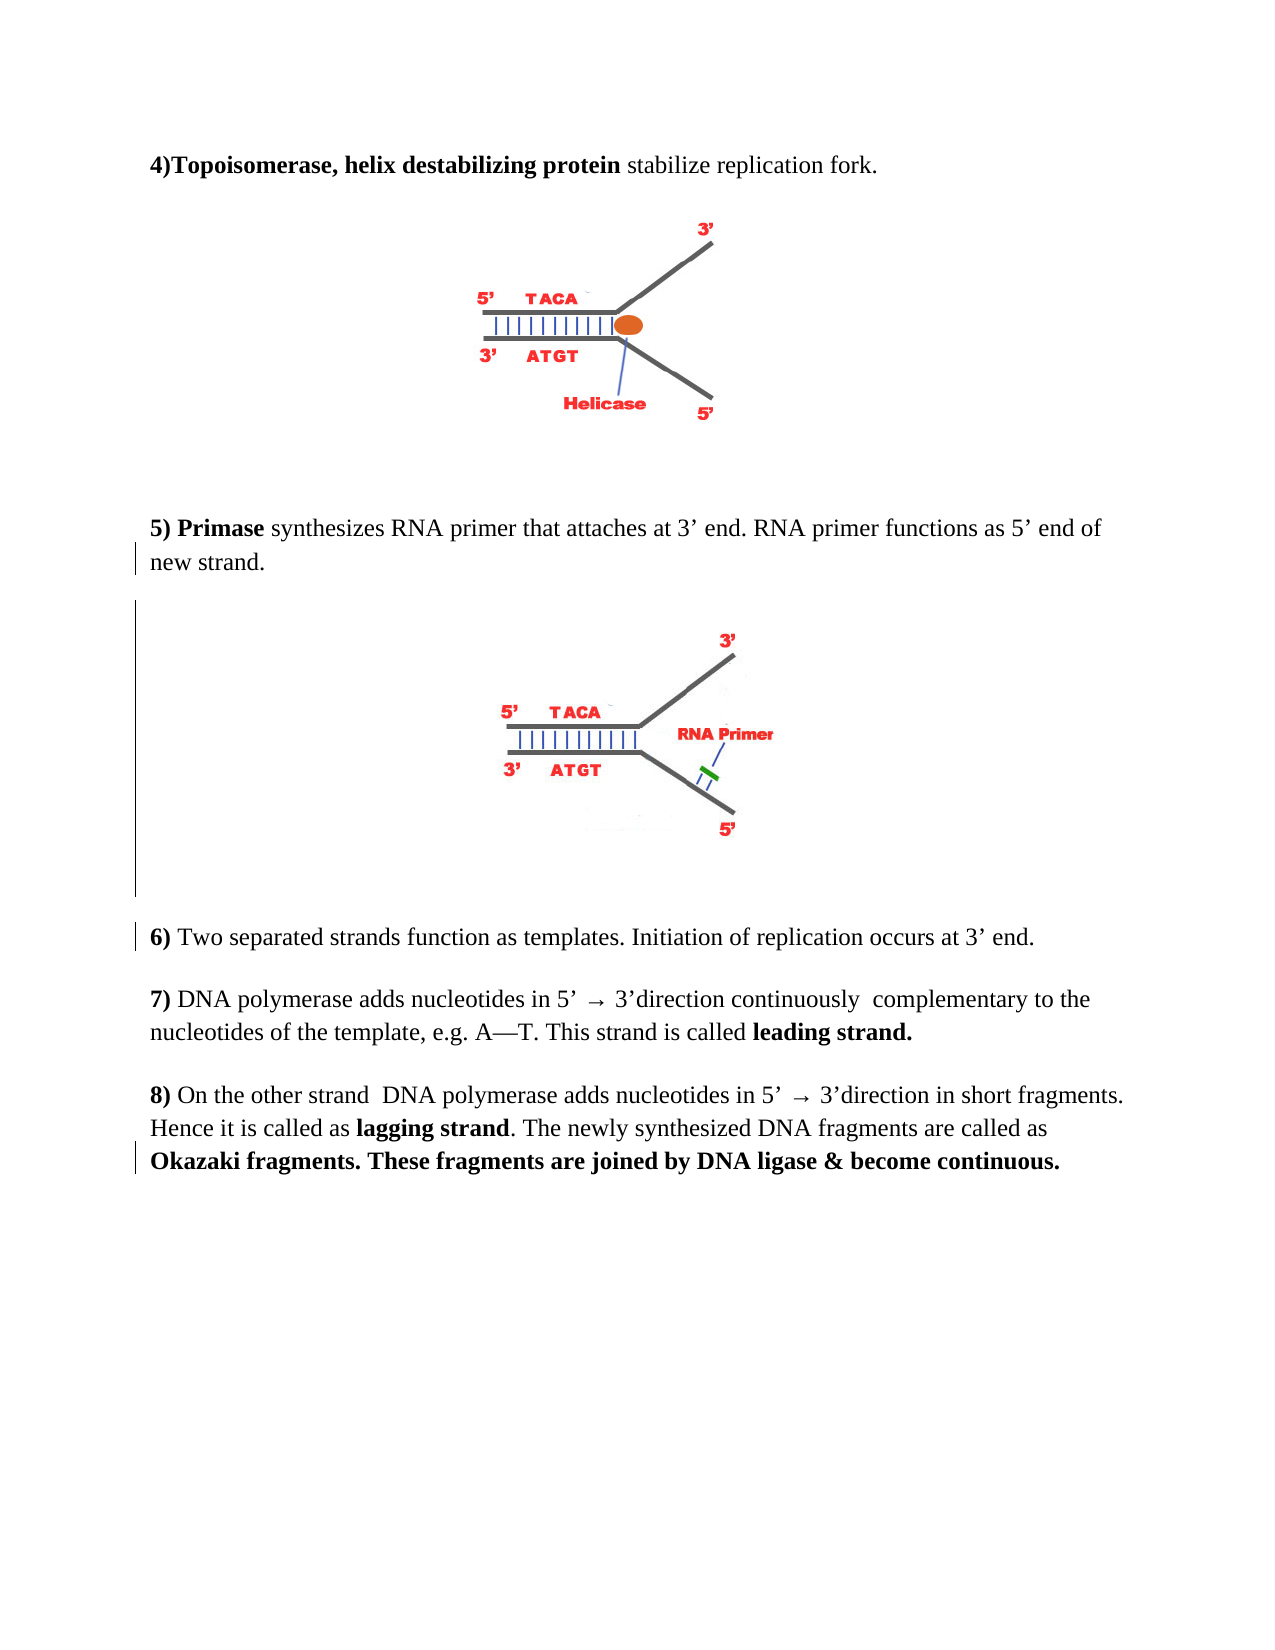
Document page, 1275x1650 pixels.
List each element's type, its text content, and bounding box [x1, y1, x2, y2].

text 7) DNA polymerase adds nucleotides in 5’ → 3’direction continuously complementary to the nucleotides of the template, e.g. A—T. This strand is called leading strand. [150, 984, 1125, 1046]
picture [465, 189, 766, 481]
picture [489, 600, 786, 898]
text 6) Two separated strands function as templates. Initiation of replication occurs at 3’ end. [150, 922, 1125, 951]
text 8) On the other strand DNA polymerase adds nucleotides in 5’ → 3’direction in short fragments. Hence it is called as lagging strand. The newly synthesized DNA fragments are called as Okazaki fragments. These fragments are joined by DNA ligase & become continuous. [150, 1080, 1125, 1174]
text 4)Topoisomerase, helix destabilizing protein stabilize replication fork. 5) Primase synthesizes RNA primer that attaches at 3’ end. RNA primer functions as 5’ end of new strand. [150, 150, 1125, 575]
